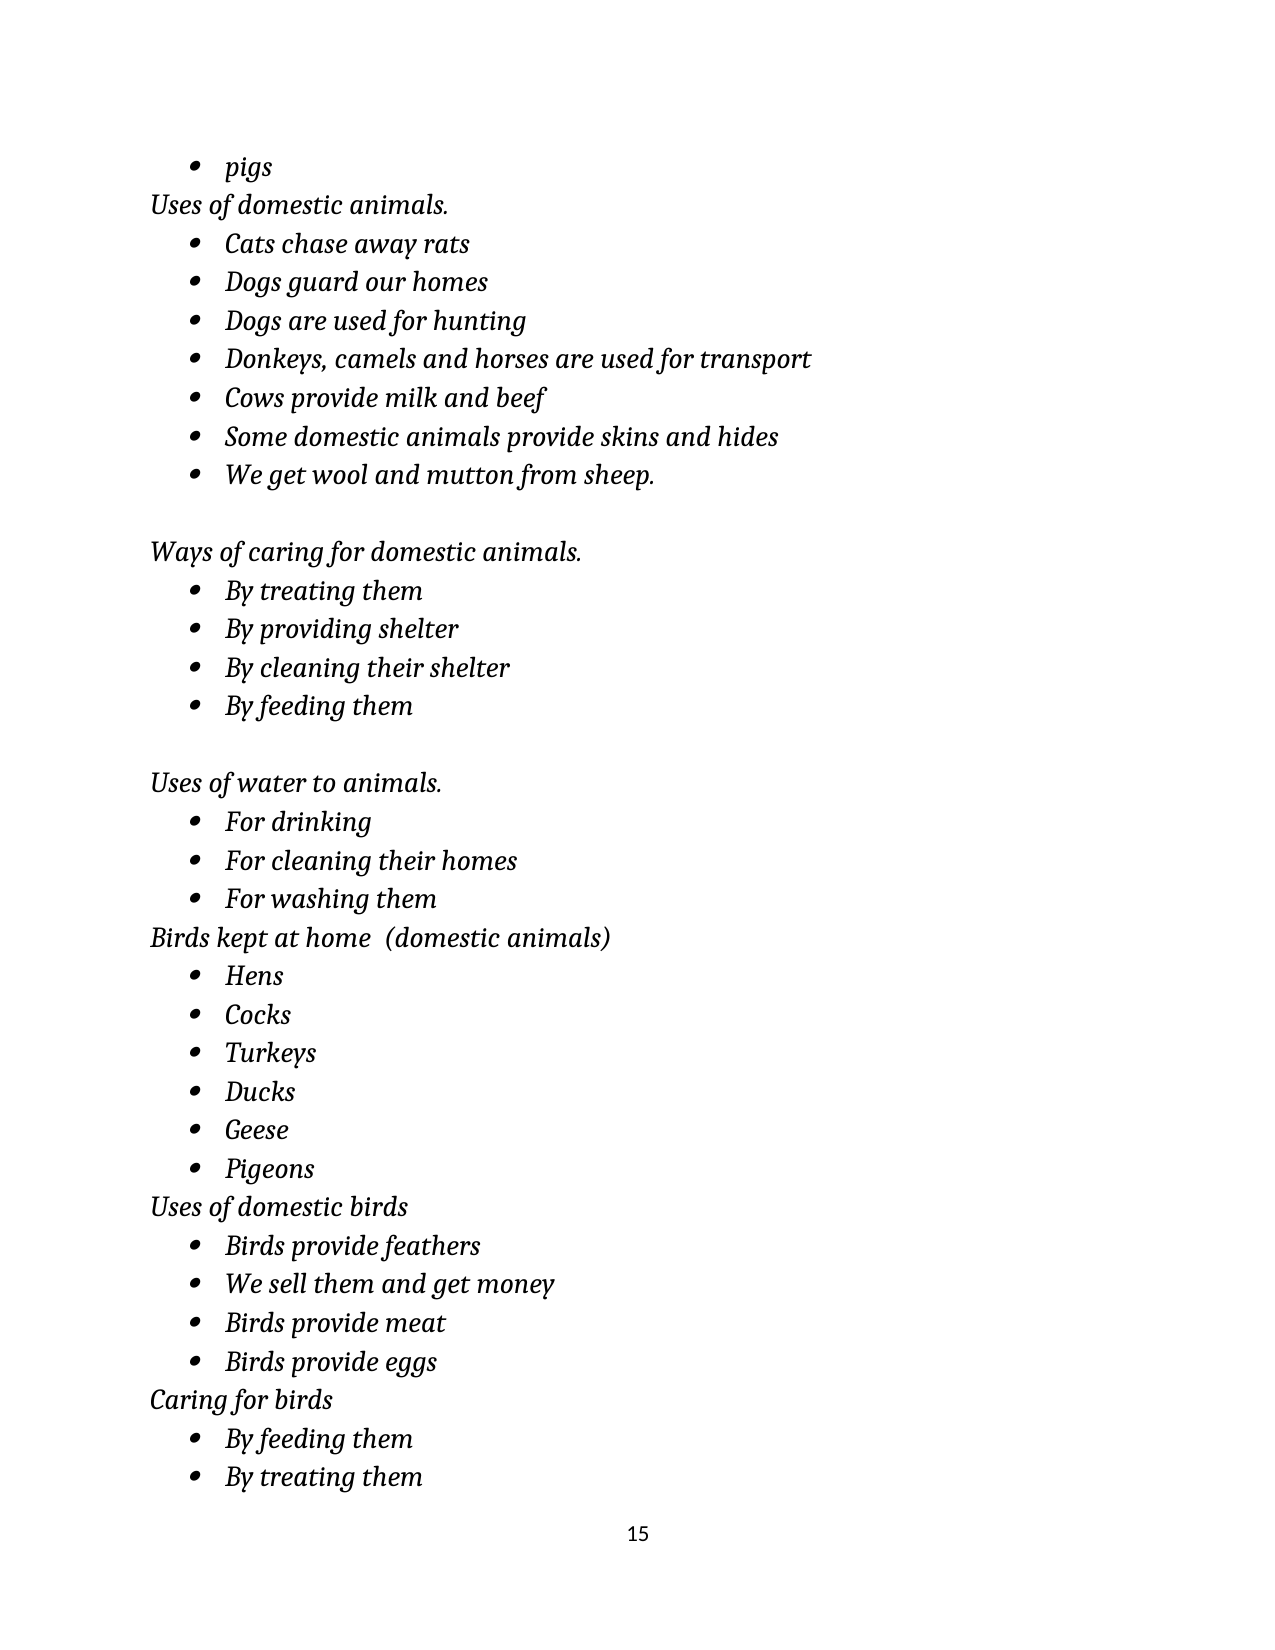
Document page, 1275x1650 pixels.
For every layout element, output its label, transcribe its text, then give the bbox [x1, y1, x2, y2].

list For cleaning their homes [187, 844, 1125, 877]
list Donkeys, camels and horses are used for transport [187, 343, 1125, 376]
list For drinking [187, 805, 1125, 839]
list Pigeons [187, 1152, 1125, 1186]
list By feeding them [187, 1422, 1125, 1455]
list Birds provide eggs [187, 1345, 1125, 1378]
list Birds provide meat [187, 1306, 1125, 1340]
list pigs [187, 150, 1125, 183]
text Uses of domestic animals. [150, 188, 1125, 222]
list By feeding them [187, 689, 1125, 723]
list By cleaning their shelter [187, 651, 1125, 684]
list By treating them [187, 1460, 1125, 1494]
list Dogs are used for hunting [187, 304, 1125, 338]
list By treating them [187, 574, 1125, 607]
list Hens [187, 959, 1125, 993]
list Cows provide milk and beef [187, 381, 1125, 415]
text Uses of water to animals. [150, 767, 1125, 800]
text Uses of domestic birds [150, 1191, 1125, 1224]
list Turkeys [187, 1036, 1125, 1070]
list Dogs guard our homes [187, 266, 1125, 299]
text Caring for birds [150, 1383, 1125, 1417]
list We get wool and mutton from sheep. [187, 458, 1125, 492]
list We sell them and get money [187, 1268, 1125, 1301]
text Ways of caring for domestic animals. [150, 535, 1125, 569]
list Ducks [187, 1075, 1125, 1108]
list Some domestic animals provide skins and hides [187, 420, 1125, 453]
list Birds provide feathers [187, 1229, 1125, 1263]
list Geese [187, 1113, 1125, 1147]
list By providing shelter [187, 612, 1125, 646]
list Cocks [187, 998, 1125, 1031]
list For washing them [187, 882, 1125, 916]
list Cats chase away rats [187, 227, 1125, 261]
text Birds kept at home (domestic animals) [150, 921, 1125, 954]
